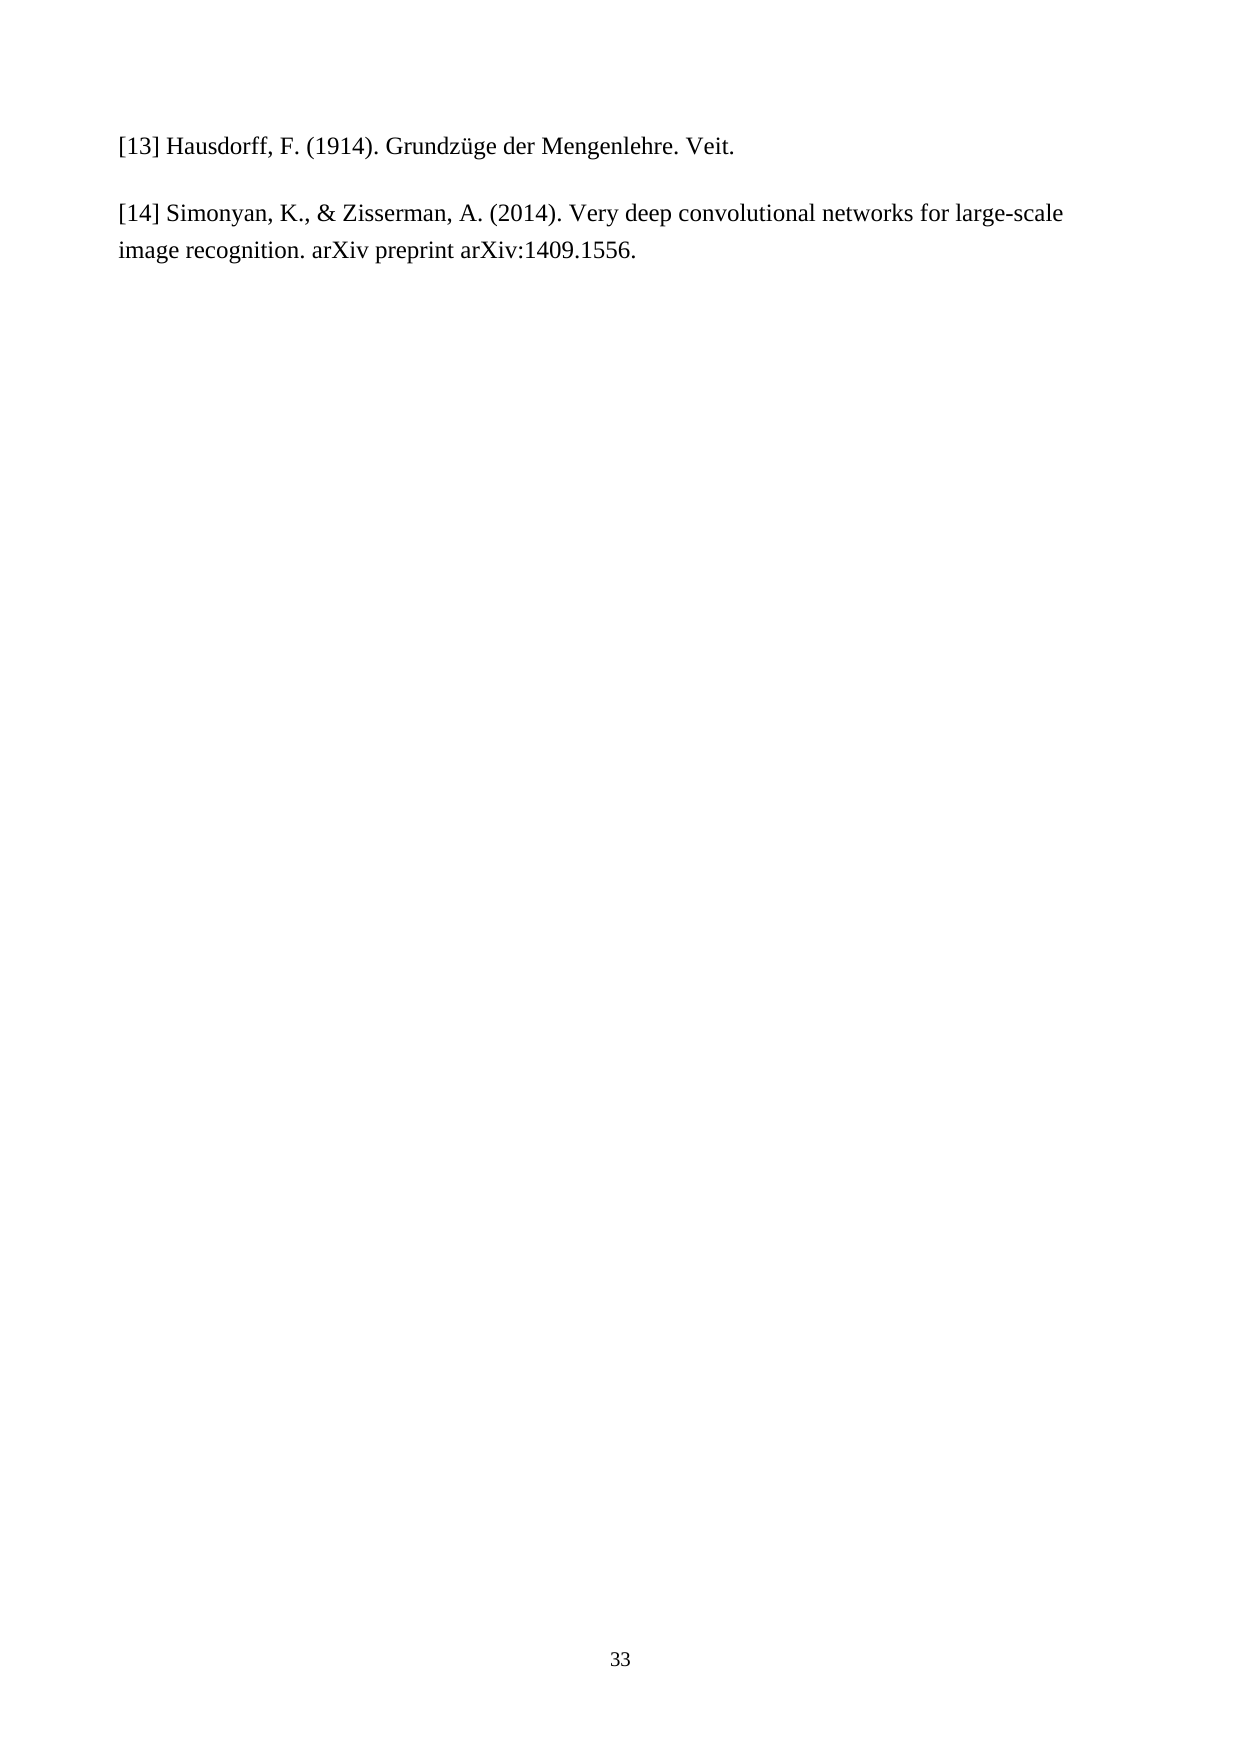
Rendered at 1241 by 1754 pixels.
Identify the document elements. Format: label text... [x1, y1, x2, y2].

text [13] Hausdorff, F. (1914). Grundzüge der Mengenlehre. Veit. [118, 127, 1122, 164]
text [14] Simonyan, K., & Zisserman, A. (2014). Very deep convolutional networks for large-scale image recognition. arXiv preprint arXiv:1409.1556. [118, 194, 1122, 269]
